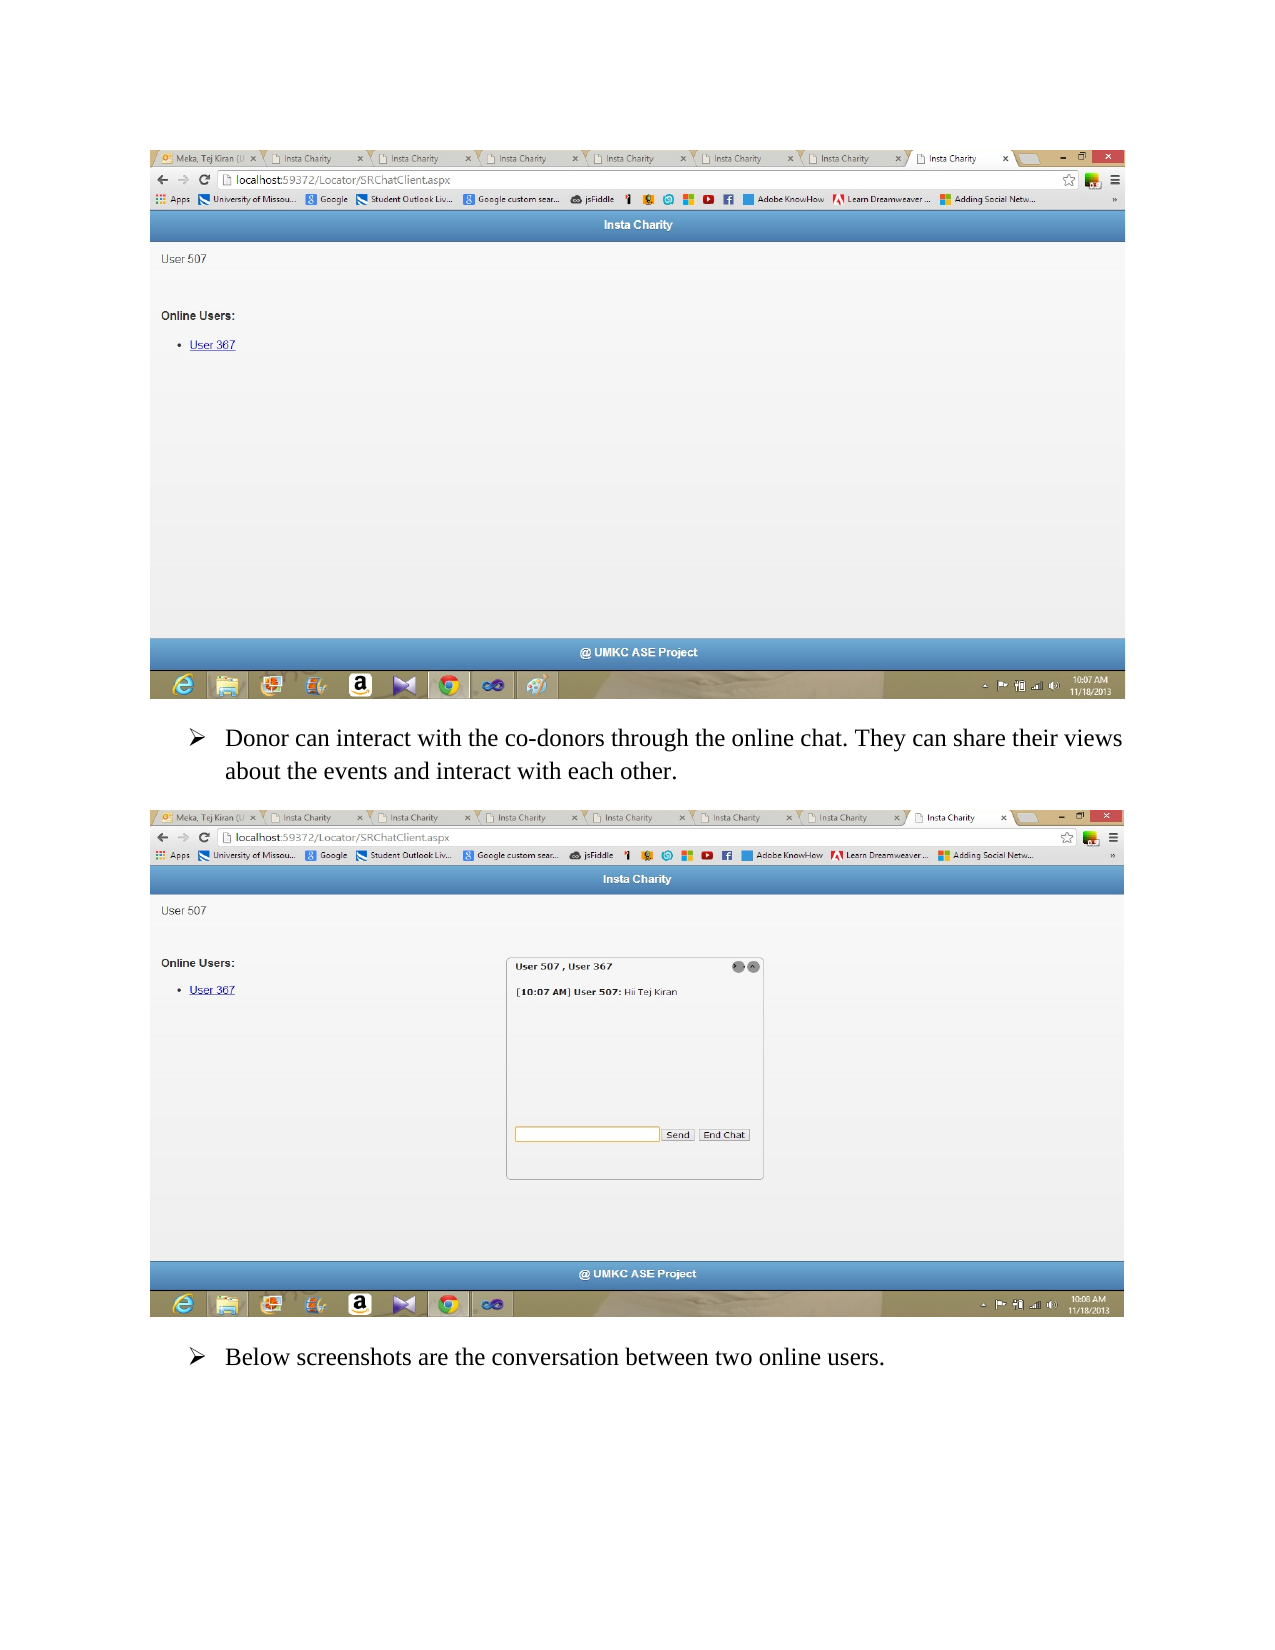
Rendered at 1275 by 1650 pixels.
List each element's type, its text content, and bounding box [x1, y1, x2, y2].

picture [150, 810, 1124, 1317]
picture [150, 150, 1125, 699]
list Donor can interact with the co-donors through the online chat. They can share their views about the events and interact with each other. [187, 723, 1125, 785]
list Below screenshots are the conversation between two online users. [187, 1342, 1125, 1370]
